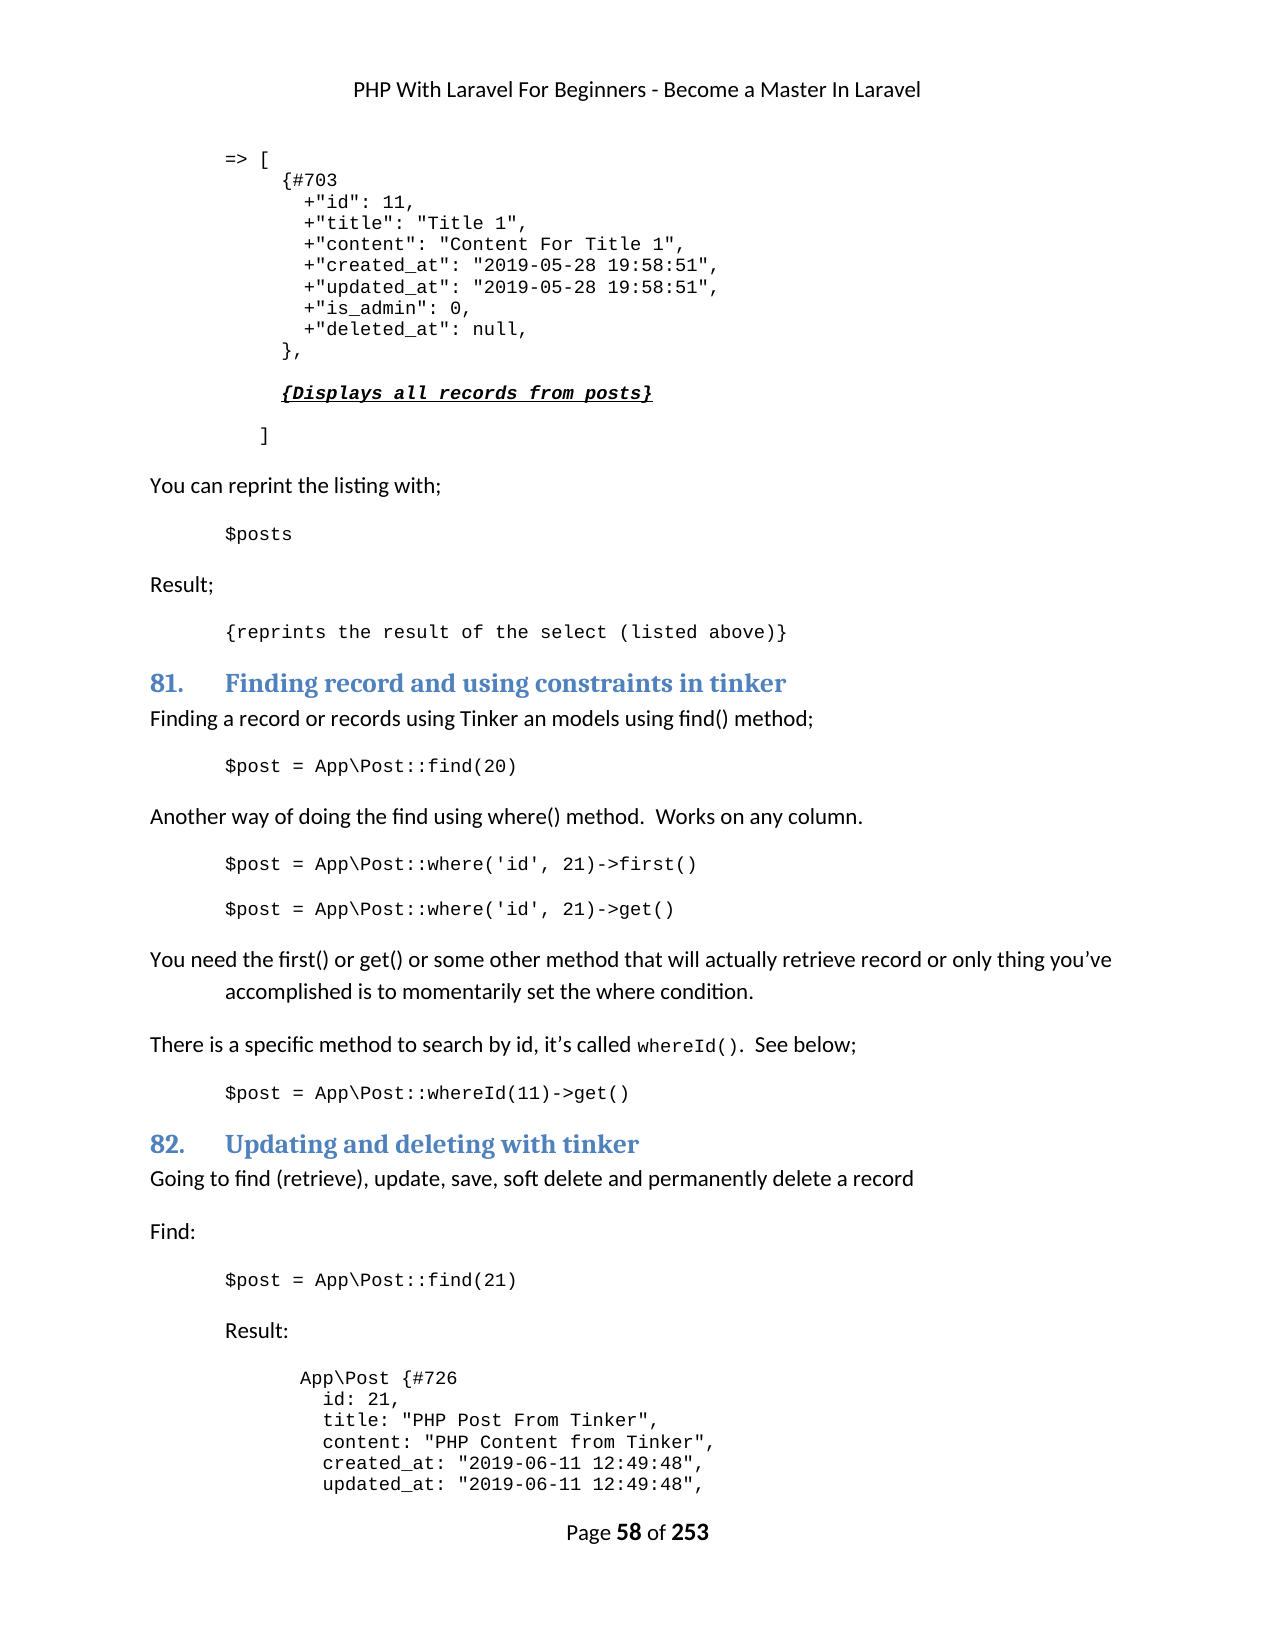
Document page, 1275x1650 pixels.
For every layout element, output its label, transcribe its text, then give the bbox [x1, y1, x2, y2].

text updated_at: "2019-06-11 12:49:48", [150, 1475, 1125, 1496]
text content: "PHP Content from Tinker", [150, 1432, 1125, 1454]
text You need the first() or get() or some other method that will actually retrieve record or only thing you’ve accomplished is to momentarily set the where condition. [150, 945, 1125, 1006]
text $post = App\Post::where('id', 21)->first() [150, 855, 1125, 876]
text ] [225, 426, 1125, 447]
text +"title": "Title 1", [225, 214, 1125, 235]
text $post = App\Post::find(21) [150, 1271, 1125, 1292]
text +"content": "Content For Title 1", [225, 235, 1125, 256]
text id: 21, [150, 1390, 1125, 1411]
text Finding a record or records using Tinker an models using find() method; [150, 704, 1125, 732]
text There is a specific method to search by id, it’s called whereId(). See below; [150, 1031, 1125, 1058]
text Result: [150, 1316, 1125, 1344]
subtitle Updating and deleting with tinker [150, 1129, 1125, 1160]
text Going to find (retrieve), update, save, soft delete and permanently delete a record [150, 1164, 1125, 1192]
subtitle Finding record and using constraints in tinker [150, 668, 1125, 699]
text $post = App\Post::whereId(11)->get() [150, 1083, 1125, 1105]
text +"id": 11, [225, 192, 1125, 214]
text {reprints the result of the select (listed above)} [150, 623, 1125, 644]
text }, [225, 341, 1125, 362]
text title: "PHP Post From Tinker", [150, 1411, 1125, 1432]
text $post = App\Post::find(20) [225, 757, 1125, 778]
text created_at: "2019-06-11 12:49:48", [150, 1454, 1125, 1475]
text $post = App\Post::where('id', 21)->get() [150, 900, 1125, 921]
text Result; [150, 570, 1125, 598]
text +"deleted_at": null, [225, 320, 1125, 341]
text $posts [150, 524, 1125, 546]
text {#703 [225, 171, 1125, 192]
text +"is_admin": 0, [225, 299, 1125, 320]
text +"updated_at": "2019-05-28 19:58:51", [225, 277, 1125, 299]
text {Displays all records from posts} [225, 384, 1125, 405]
text App\Post {#726 [225, 1369, 1125, 1390]
text +"created_at": "2019-05-28 19:58:51", [225, 256, 1125, 277]
text Another way of doing the find using where() method. Works on any column. [150, 802, 1125, 830]
text => [ [225, 150, 1125, 171]
text Find: [150, 1217, 1125, 1246]
text You can reprint the listing with; [150, 471, 1125, 499]
